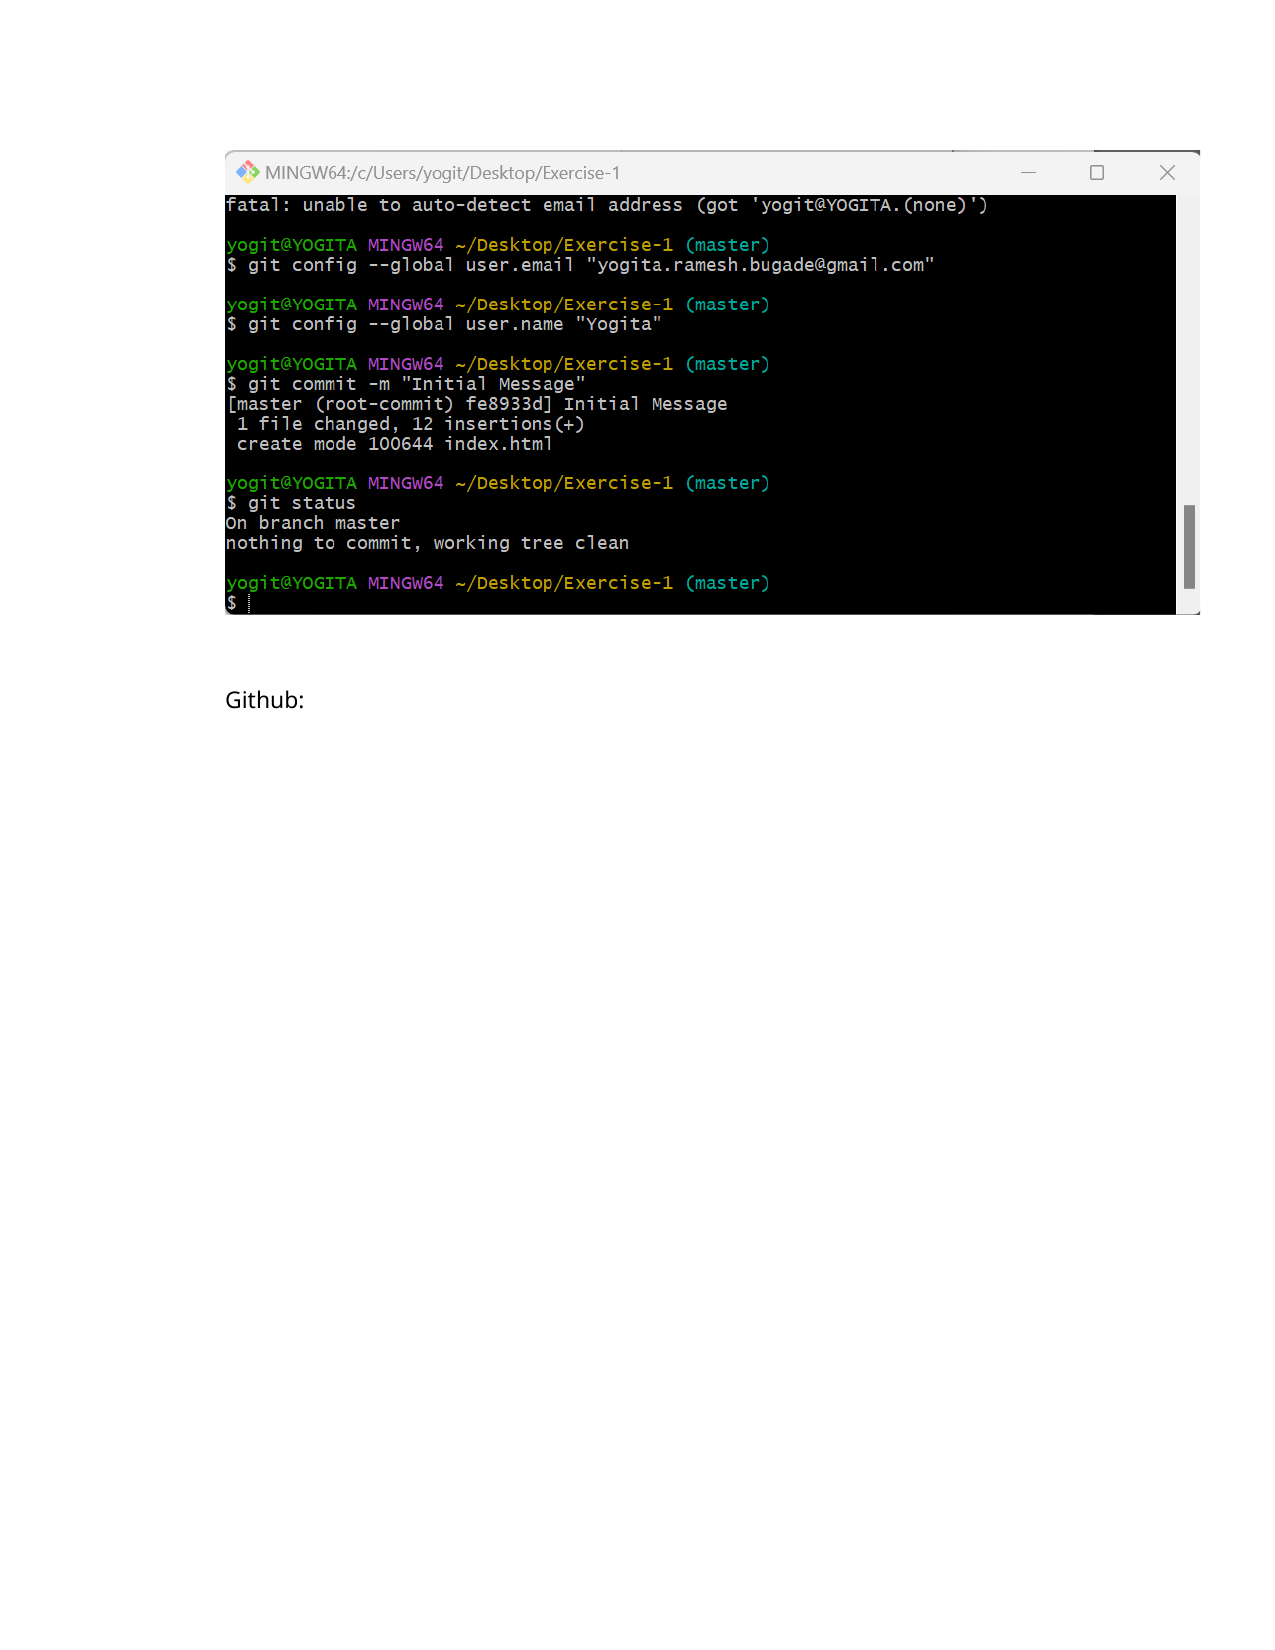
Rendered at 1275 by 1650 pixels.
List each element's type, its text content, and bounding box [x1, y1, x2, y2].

text Github: [225, 684, 1125, 715]
picture [225, 150, 1200, 615]
